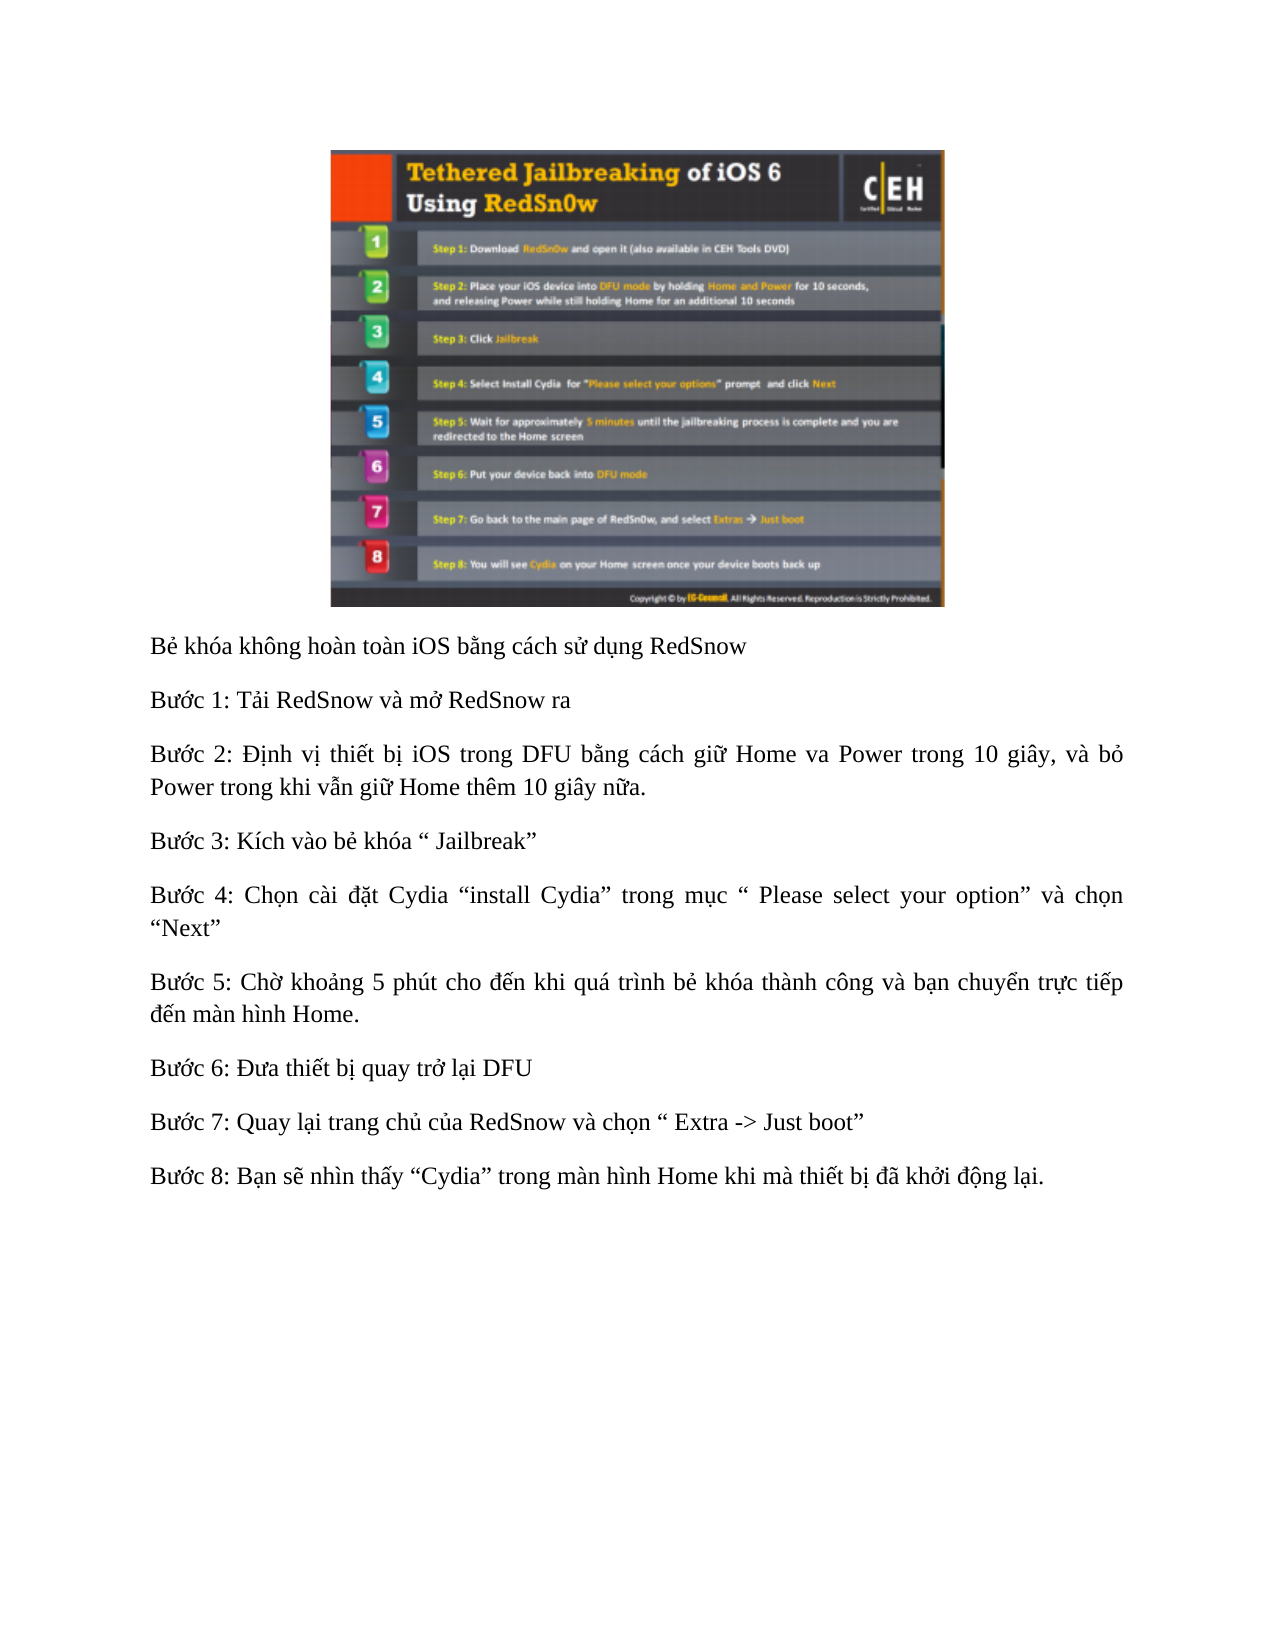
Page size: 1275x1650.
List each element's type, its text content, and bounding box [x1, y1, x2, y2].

text Bước 4: Chọn cài đặt Cydia “install Cydia” trong mục “ Please select your option” và chọn “Next” [150, 880, 1125, 941]
text Bước 7: Quay lại trang chủ của RedSnow và chọn “ Extra -> Just boot” [150, 1107, 1125, 1136]
text Bẻ khóa không hoàn toàn iOS bằng cách sử dụng RedSnow [150, 631, 1125, 660]
text Bước 8: Bạn sẽ nhìn thấy “Cydia” trong màn hình Home khi mà thiết bị đã khởi động lại. [150, 1161, 1125, 1190]
text Bước 1: Tải RedSnow và mở RedSnow ra [150, 685, 1125, 714]
picture [330, 150, 945, 607]
text Bước 6: Đưa thiết bị quay trở lại DFU [150, 1053, 1125, 1082]
text Bước 3: Kích vào bẻ khóa “ Jailbreak” [150, 826, 1125, 854]
text Bước 2: Định vị thiết bị iOS trong DFU bằng cách giữ Home va Power trong 10 giây, và bỏ Power trong khi vẫn giữ Home thêm 10 giây nữa. [150, 739, 1125, 801]
text Bước 5: Chờ khoảng 5 phút cho đến khi quá trình bẻ khóa thành công và bạn chuyển trực tiếp đến màn hình Home. [150, 967, 1125, 1028]
